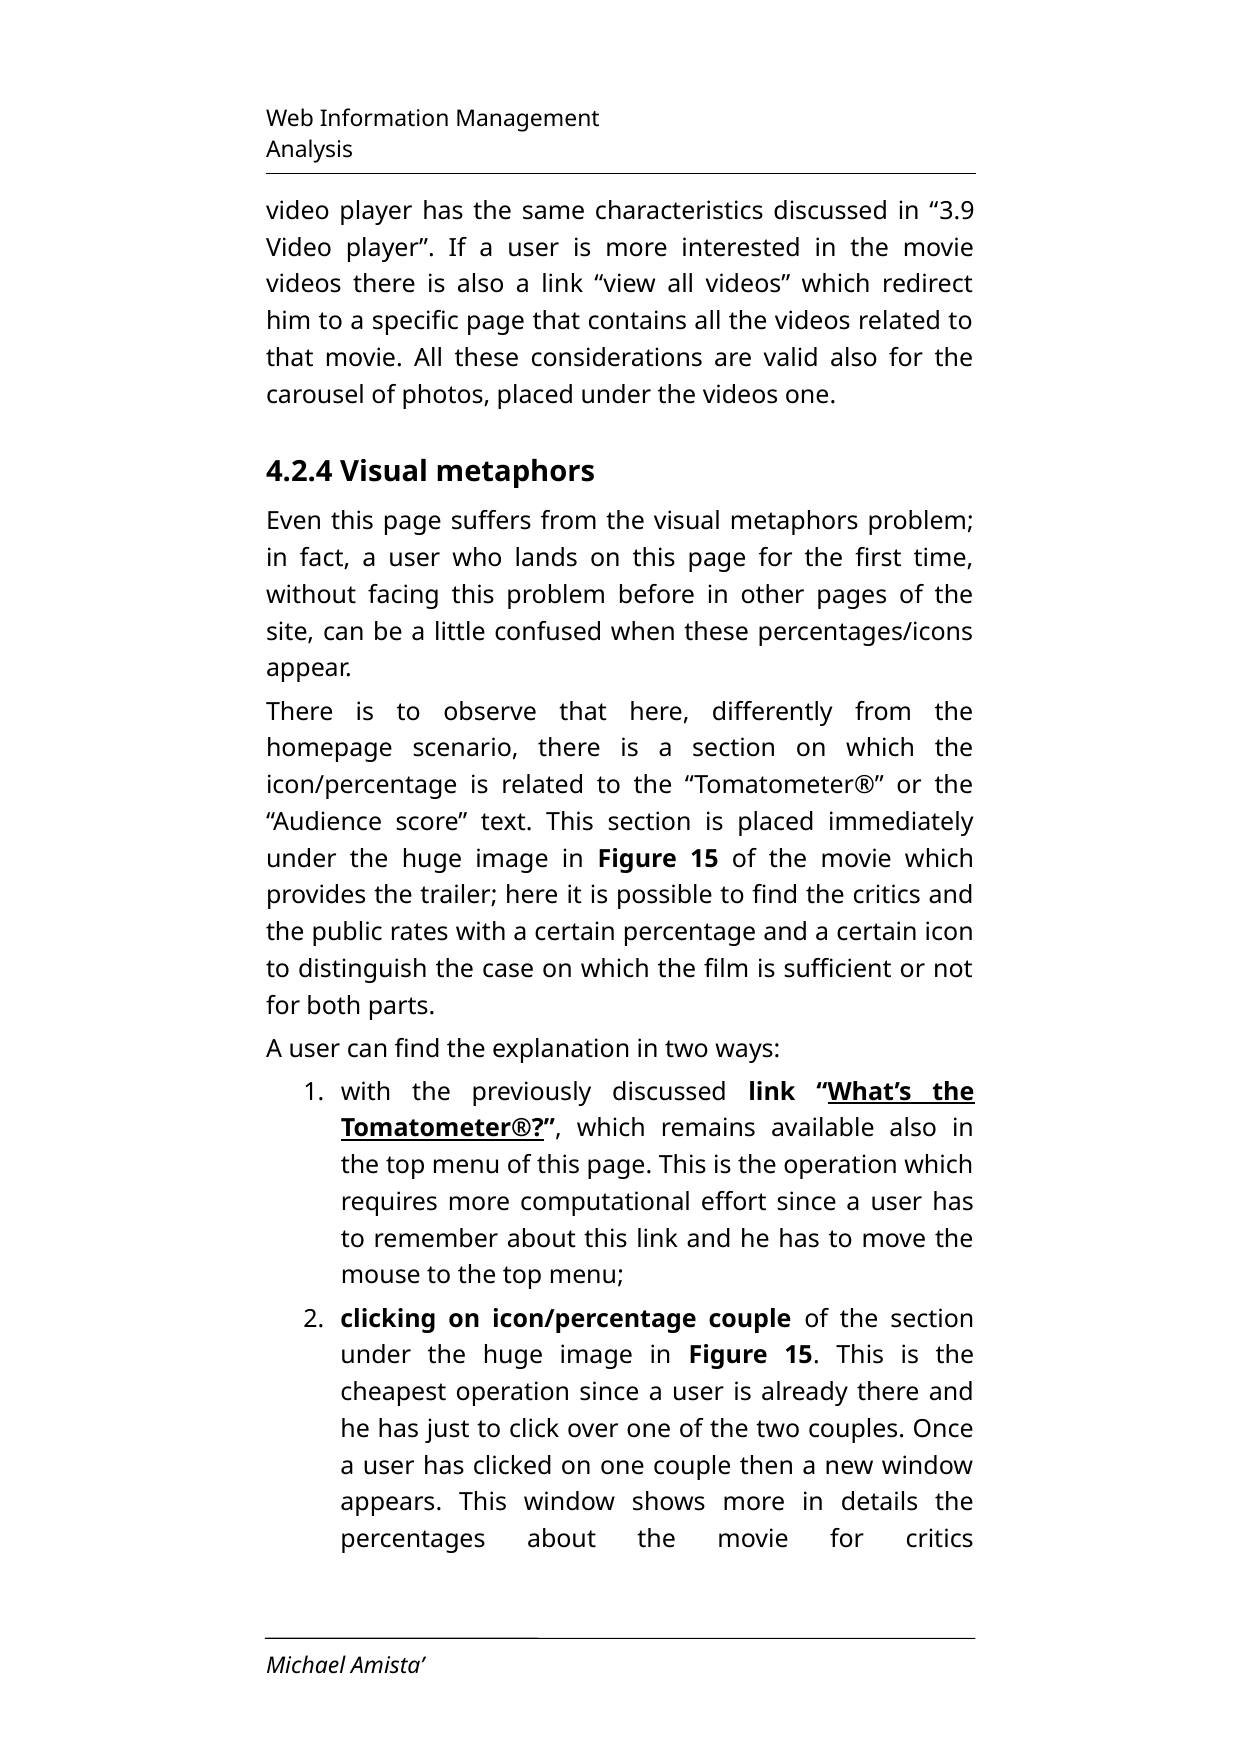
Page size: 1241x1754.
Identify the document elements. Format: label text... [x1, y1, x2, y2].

list with the previously discussed link “What’s the Tomatometer®?”, which remains available also in the top menu of this page. This is the operation which requires more computational effort since a user has to remember about this link and he has to move the mouse to the top menu; [303, 1073, 974, 1291]
text A user can find the explanation in two ways: [266, 1030, 974, 1064]
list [303, 1300, 974, 1555]
text Even this page suffers from the visual metaphors problem; in fact, a user who lands on this page for the first time, without facing this problem before in other pages of the site, can be a little confused when these percentages/icons appear. [266, 503, 974, 684]
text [266, 192, 974, 410]
subtitle 4.2.4 Visual metaphors [266, 450, 974, 489]
text There is to observe that here, differently from the homepage scenario, there is a section on which the icon/percentage is related to the “Tomatometer®” or the “Audience score” text. This section is placed immediately under the huge image in Figure 15 of the movie which provides the trailer; here it is possible to find the critics and the public rates with a certain percentage and a certain icon to distinguish the case on which the film is sufficient or not for both parts. [266, 693, 974, 1021]
